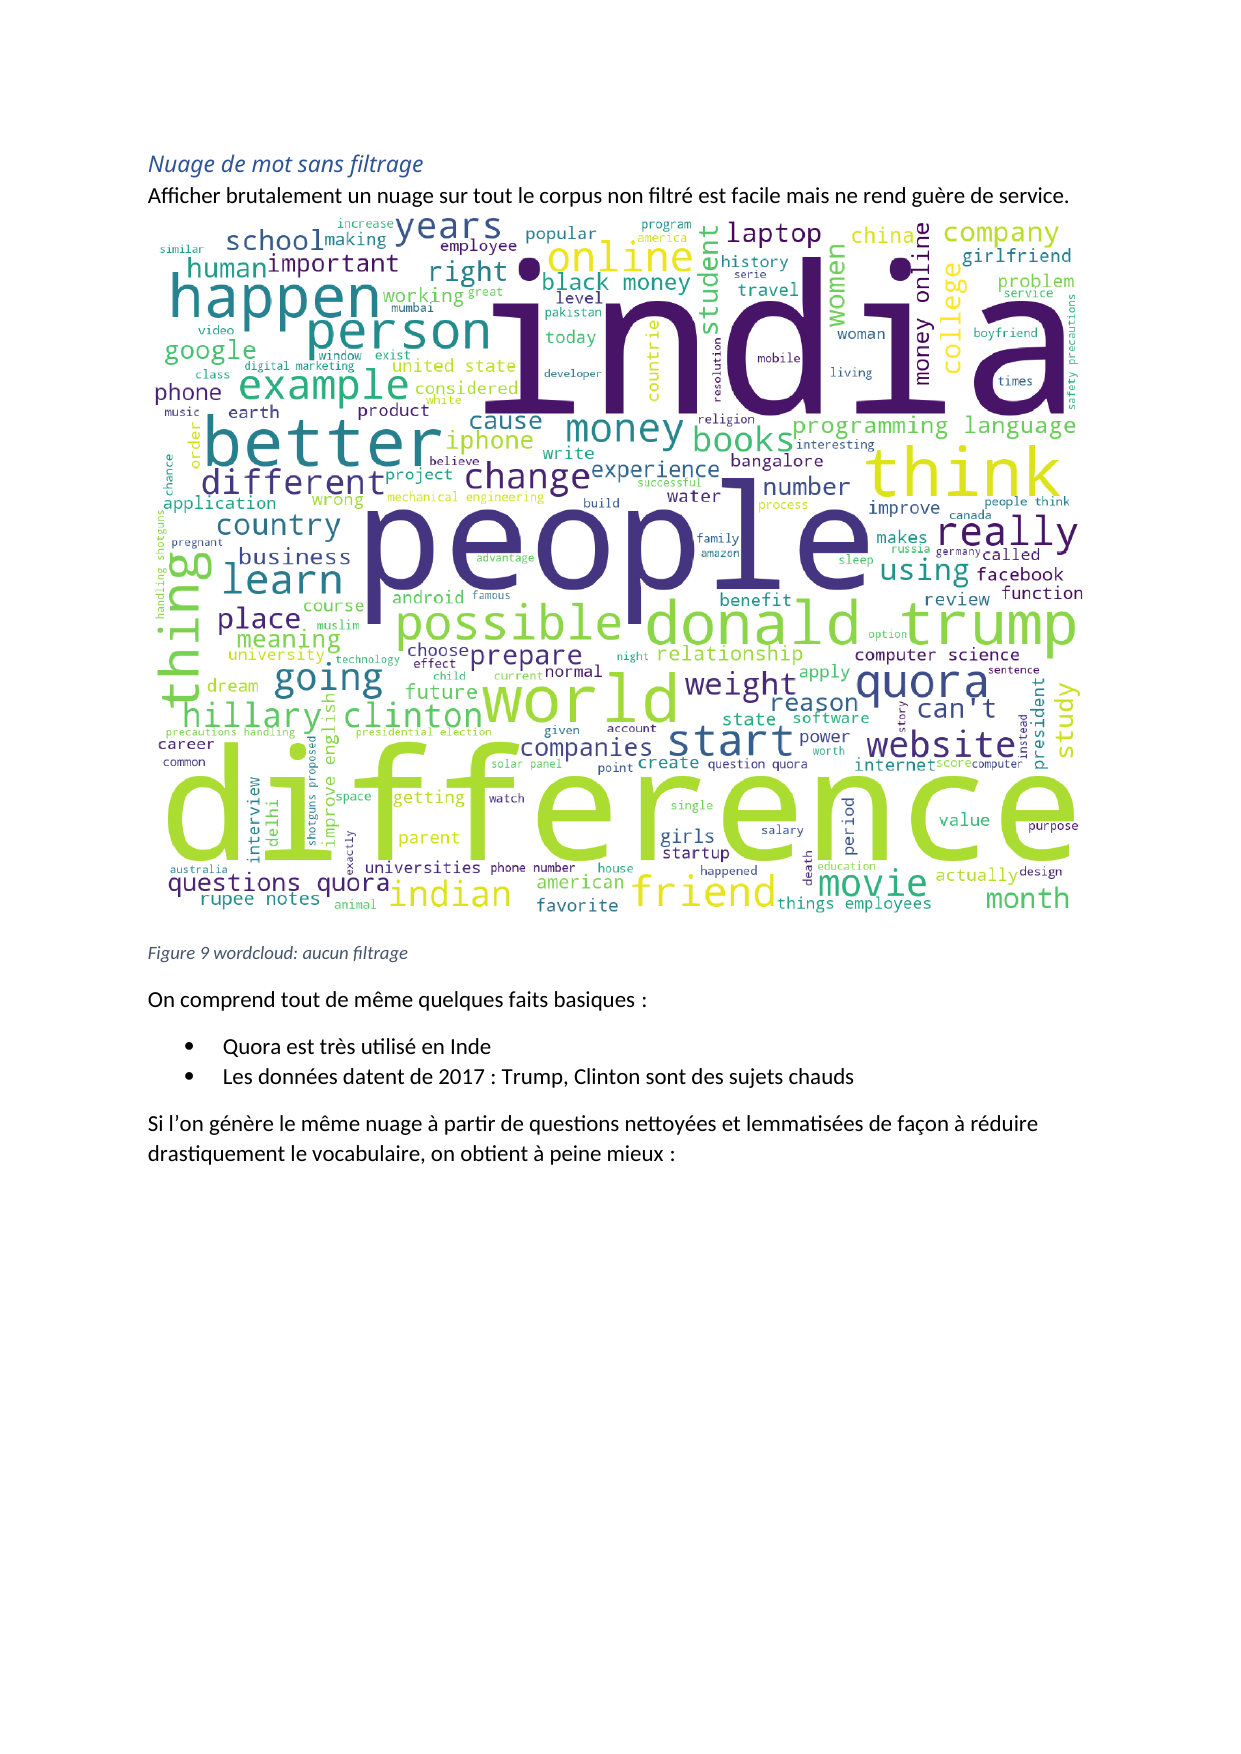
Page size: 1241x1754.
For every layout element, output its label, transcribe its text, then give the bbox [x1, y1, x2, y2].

subtitle Nuage de mot sans filtrage [148, 148, 1093, 179]
text Si l’on génère le même nuage à partir de questions nettoyées et lemmatisées de façon à réduire drastiquement le vocabulaire, on obtient à peine mieux : [148, 1109, 1093, 1167]
picture [147, 211, 1092, 923]
list Quora est très utilisé en Inde [185, 1032, 1093, 1060]
list Les données datent de 2017 : Trump, Clinton sont des sujets chauds [185, 1062, 1093, 1090]
text On comprend tout de même quelques faits basiques : [148, 985, 1093, 1013]
